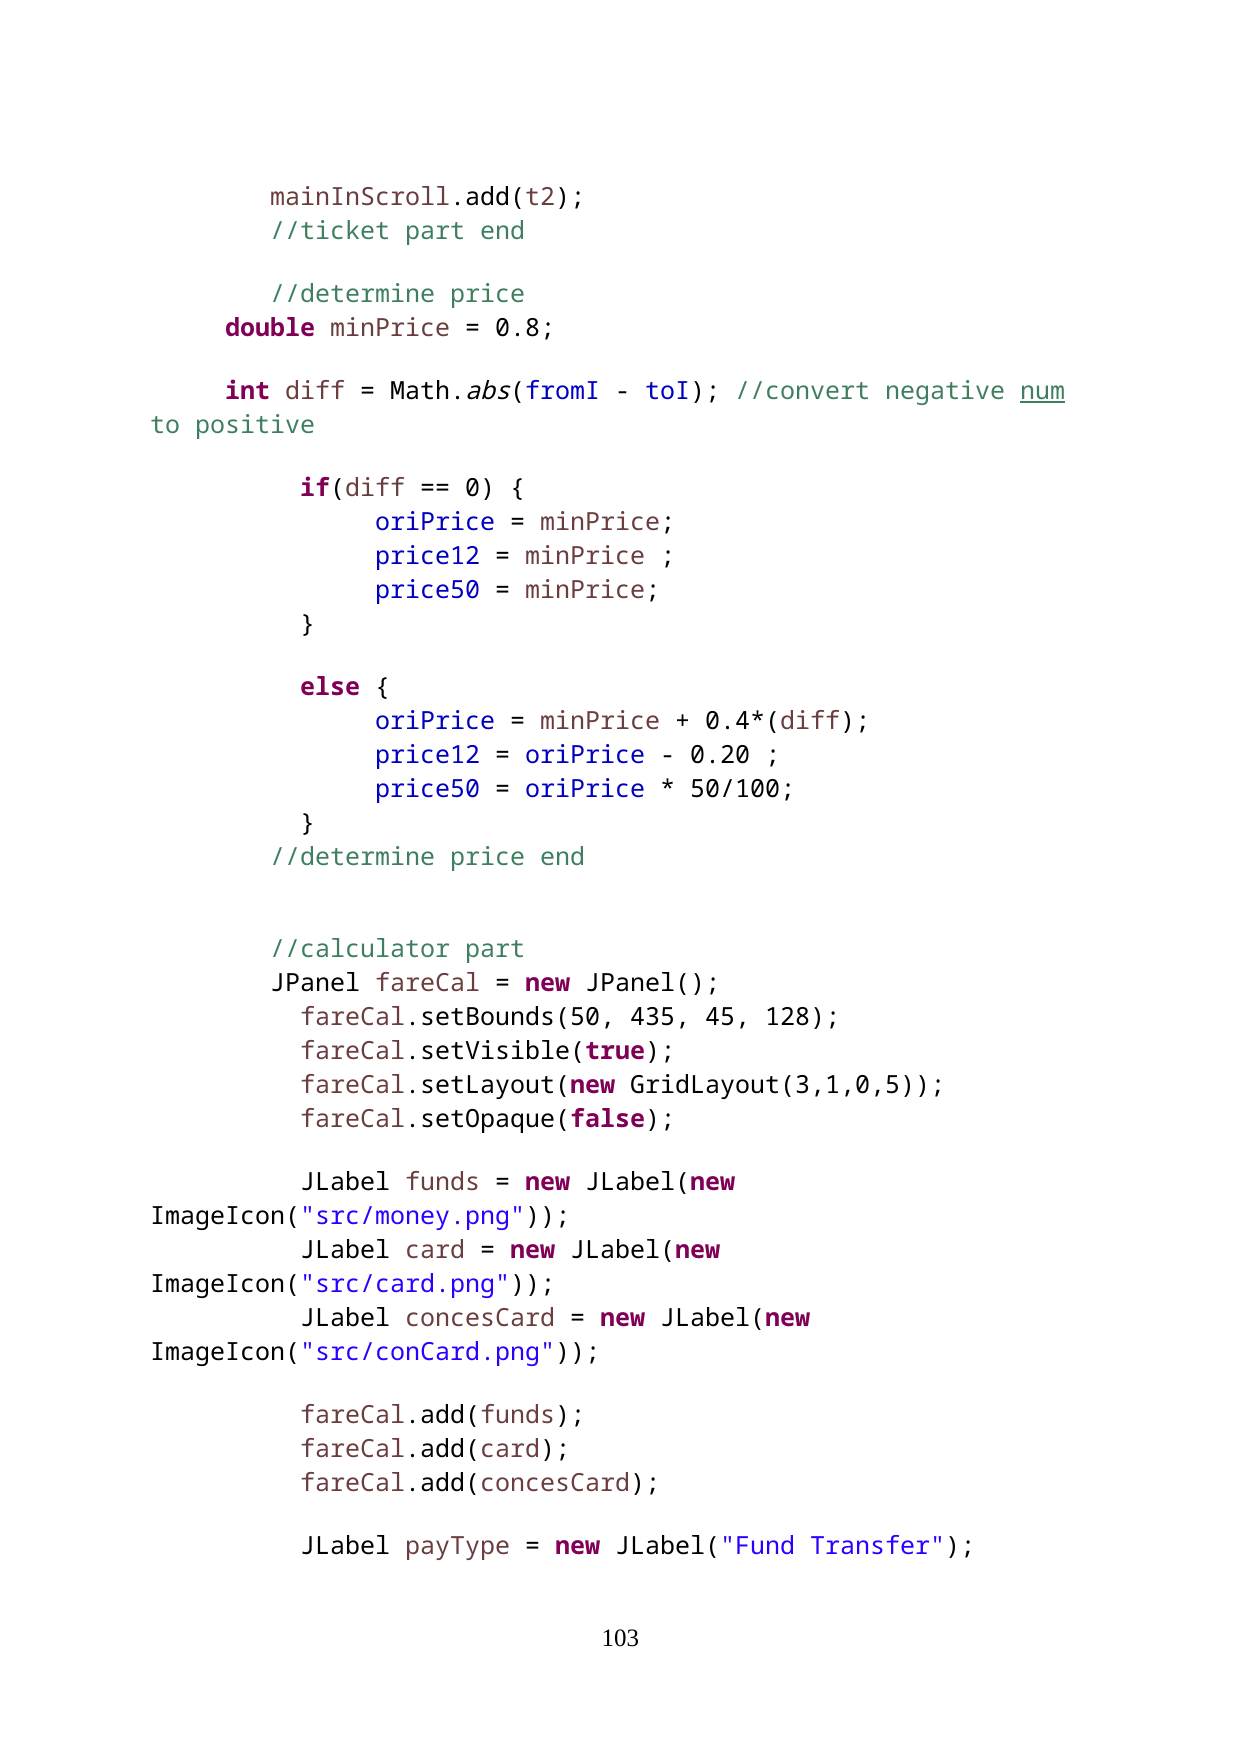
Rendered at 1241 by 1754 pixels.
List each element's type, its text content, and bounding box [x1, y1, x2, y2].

text JLabel concesCard = new JLabel(new ImageIcon("src/conCard.png")); [150, 1300, 1090, 1368]
text fareCal.add(concesCard); [150, 1465, 1090, 1499]
text fareCal.setOpaque(false); [150, 1101, 1090, 1135]
text } [150, 805, 1090, 839]
text JLabel funds = new JLabel(new ImageIcon("src/money.png")); [150, 1163, 1090, 1232]
text fareCal.add(funds); [150, 1397, 1090, 1431]
text //determine price end [150, 839, 1090, 873]
text oriPrice = minPrice; [150, 503, 1090, 537]
text JLabel payType = new JLabel("Fund Transfer"); [150, 1527, 1090, 1562]
text //calculator part [150, 930, 1090, 964]
text price50 = oriPrice * 50/100; [150, 771, 1090, 805]
text fareCal.setLayout(new GridLayout(3,1,0,5)); [150, 1067, 1090, 1101]
text fareCal.setVisible(true); [150, 1032, 1090, 1067]
text mainInScroll.add(t2); [150, 179, 1090, 213]
text if(diff == 0) { [150, 469, 1090, 503]
text fareCal.add(card); [150, 1431, 1090, 1465]
text price12 = minPrice ; [150, 537, 1090, 572]
text //ticket part end [150, 213, 1090, 247]
text double minPrice = 0.8; [150, 310, 1090, 344]
text price12 = oriPrice - 0.20 ; [150, 737, 1090, 771]
text JLabel card = new JLabel(new ImageIcon("src/card.png")); [150, 1232, 1090, 1300]
text } [150, 606, 1090, 640]
text oriPrice = minPrice + 0.4*(diff); [150, 702, 1090, 737]
text //determine price [150, 276, 1090, 310]
text int diff = Math.abs(fromI - toI); //convert negative num to positive [150, 372, 1090, 441]
text JPanel fareCal = new JPanel(); [150, 964, 1090, 998]
text else { [150, 668, 1090, 702]
text price50 = minPrice; [150, 572, 1090, 606]
text fareCal.setBounds(50, 435, 45, 128); [150, 998, 1090, 1032]
